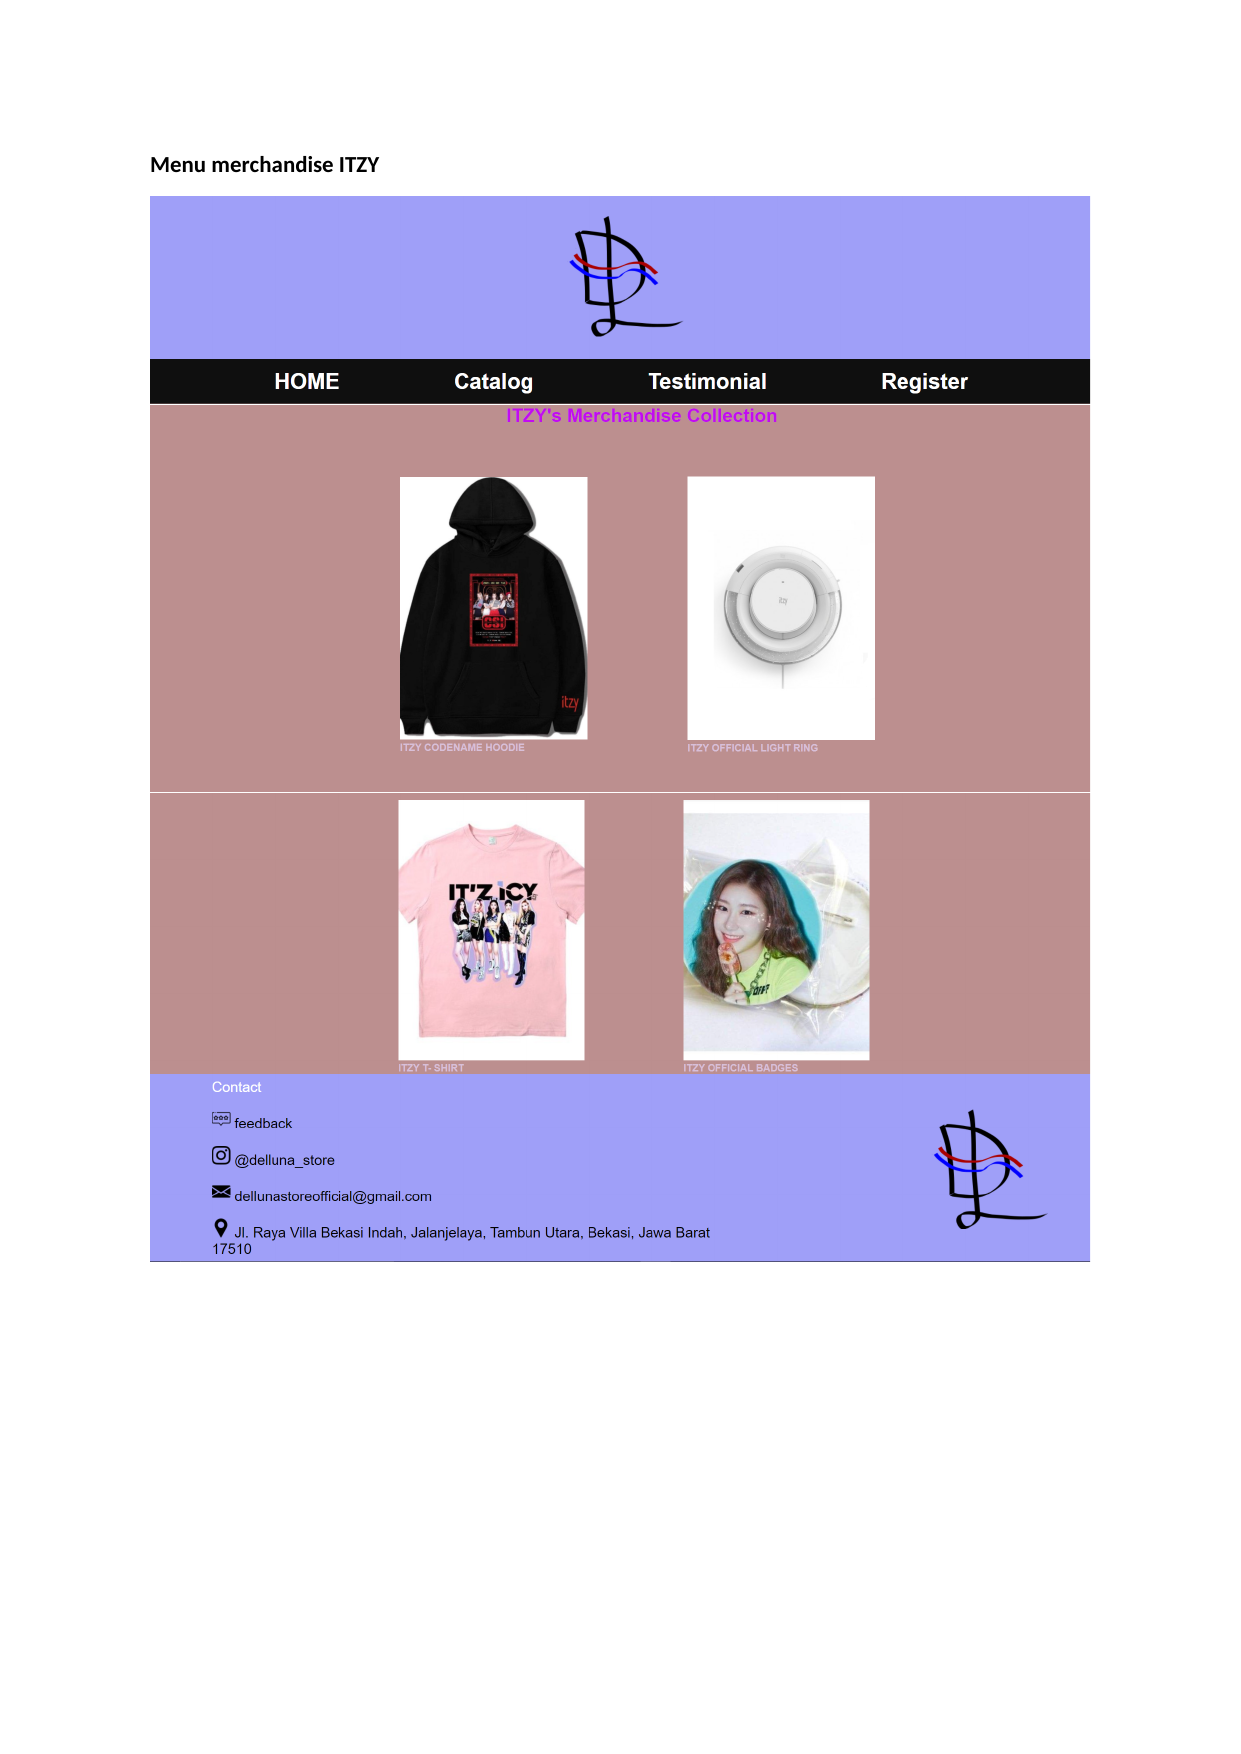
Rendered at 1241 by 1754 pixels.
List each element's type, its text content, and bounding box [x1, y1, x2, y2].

picture [150, 793, 1091, 1262]
picture [150, 196, 1091, 404]
text Menu merchandise ITZY [150, 150, 1090, 178]
picture [150, 405, 1091, 792]
